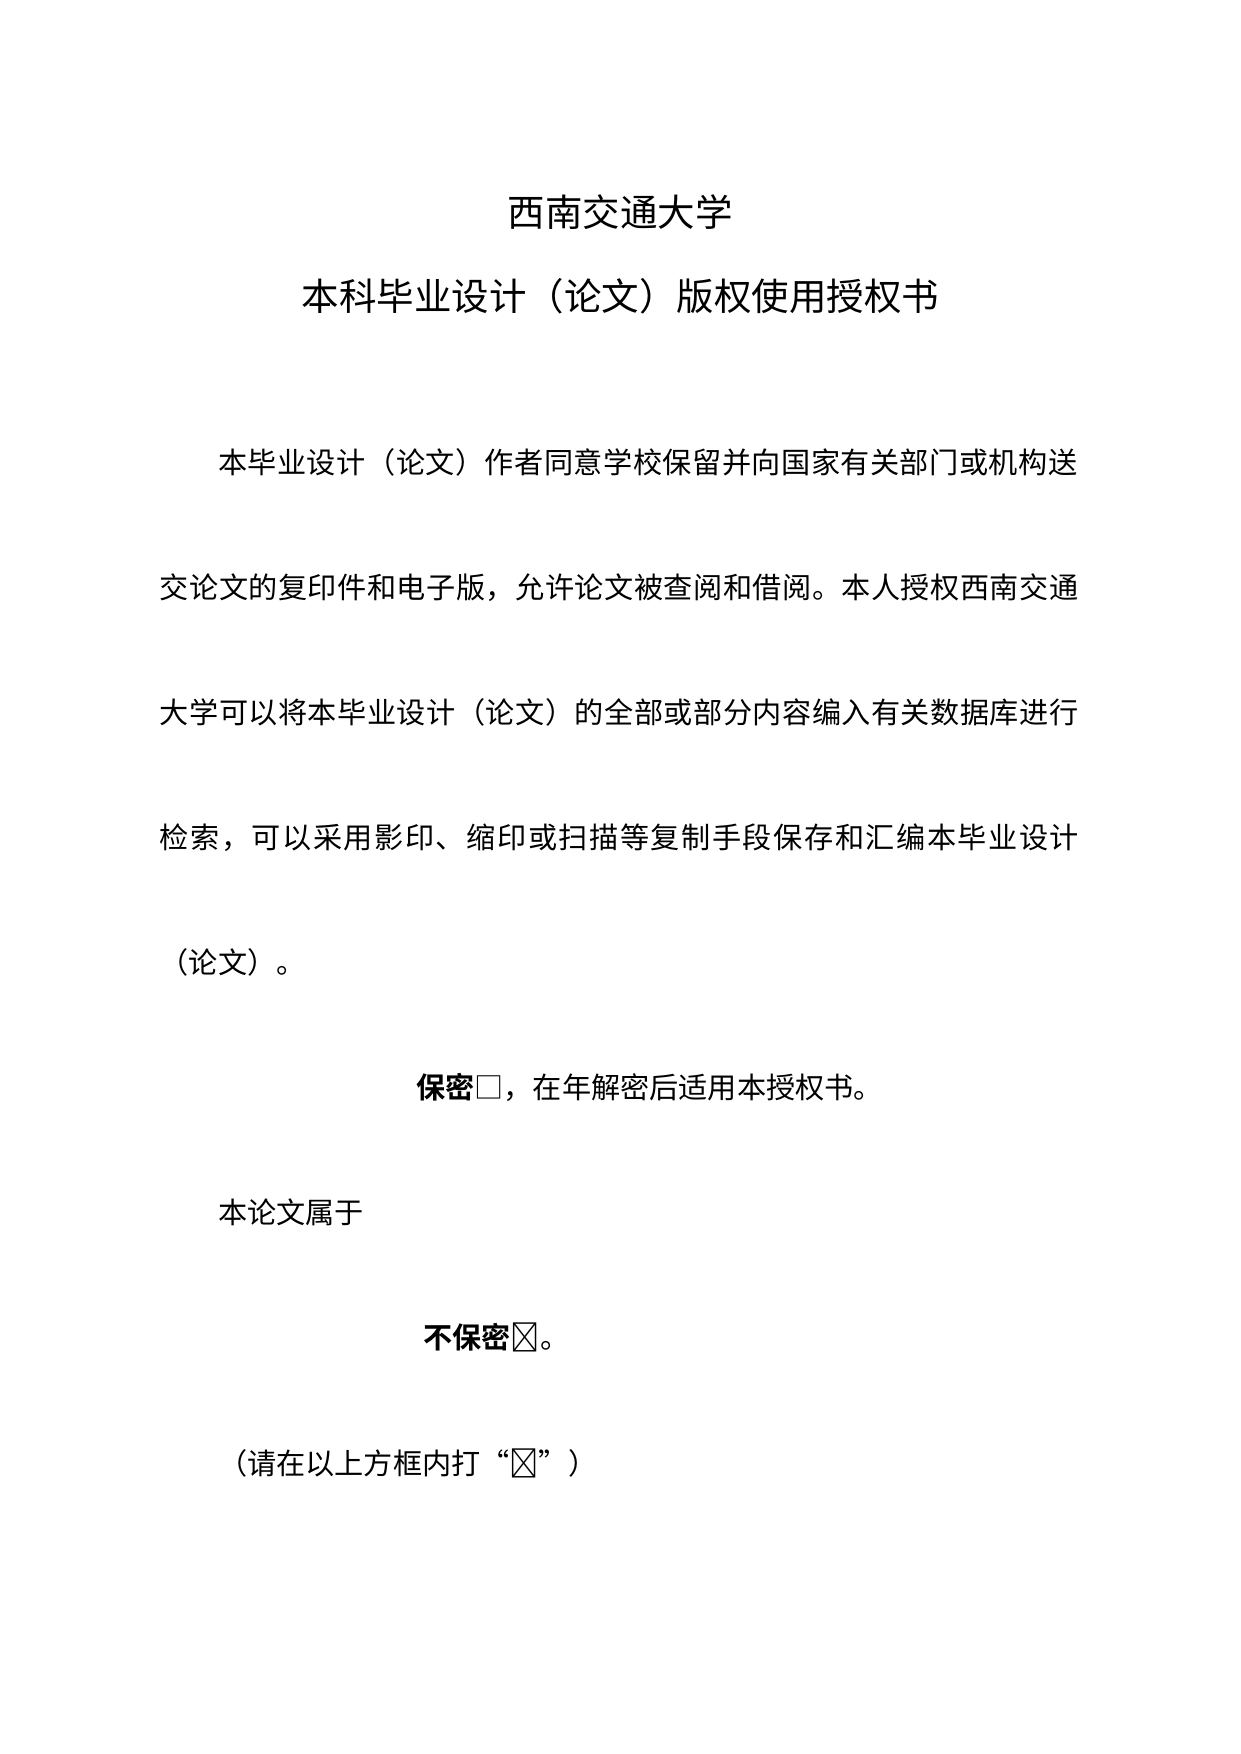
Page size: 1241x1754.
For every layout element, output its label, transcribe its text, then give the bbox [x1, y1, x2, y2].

text 保密□，在年解密后适用本授权书。 [159, 1044, 1081, 1127]
text 本毕业设计（论文）作者同意学校保留并向国家有关部门或机构送交论文的复印件和电子版，允许论文被查阅和借阅。本人授权西南交通大学可以将本毕业设计（论文）的全部或部分内容编入有关数据库进行检索，可以采用影印、缩印或扫描等复制手段保存和汇编本毕业设计（论文）。 [159, 419, 1081, 1002]
text 西南交通大学 [159, 169, 1081, 252]
text 不保密。 [159, 1294, 1081, 1378]
text （请在以上方框内打“”） [159, 1420, 1081, 1503]
text 本论文属于 [159, 1169, 1081, 1253]
text 本科毕业设计（论文）版权使用授权书 [159, 252, 1081, 335]
